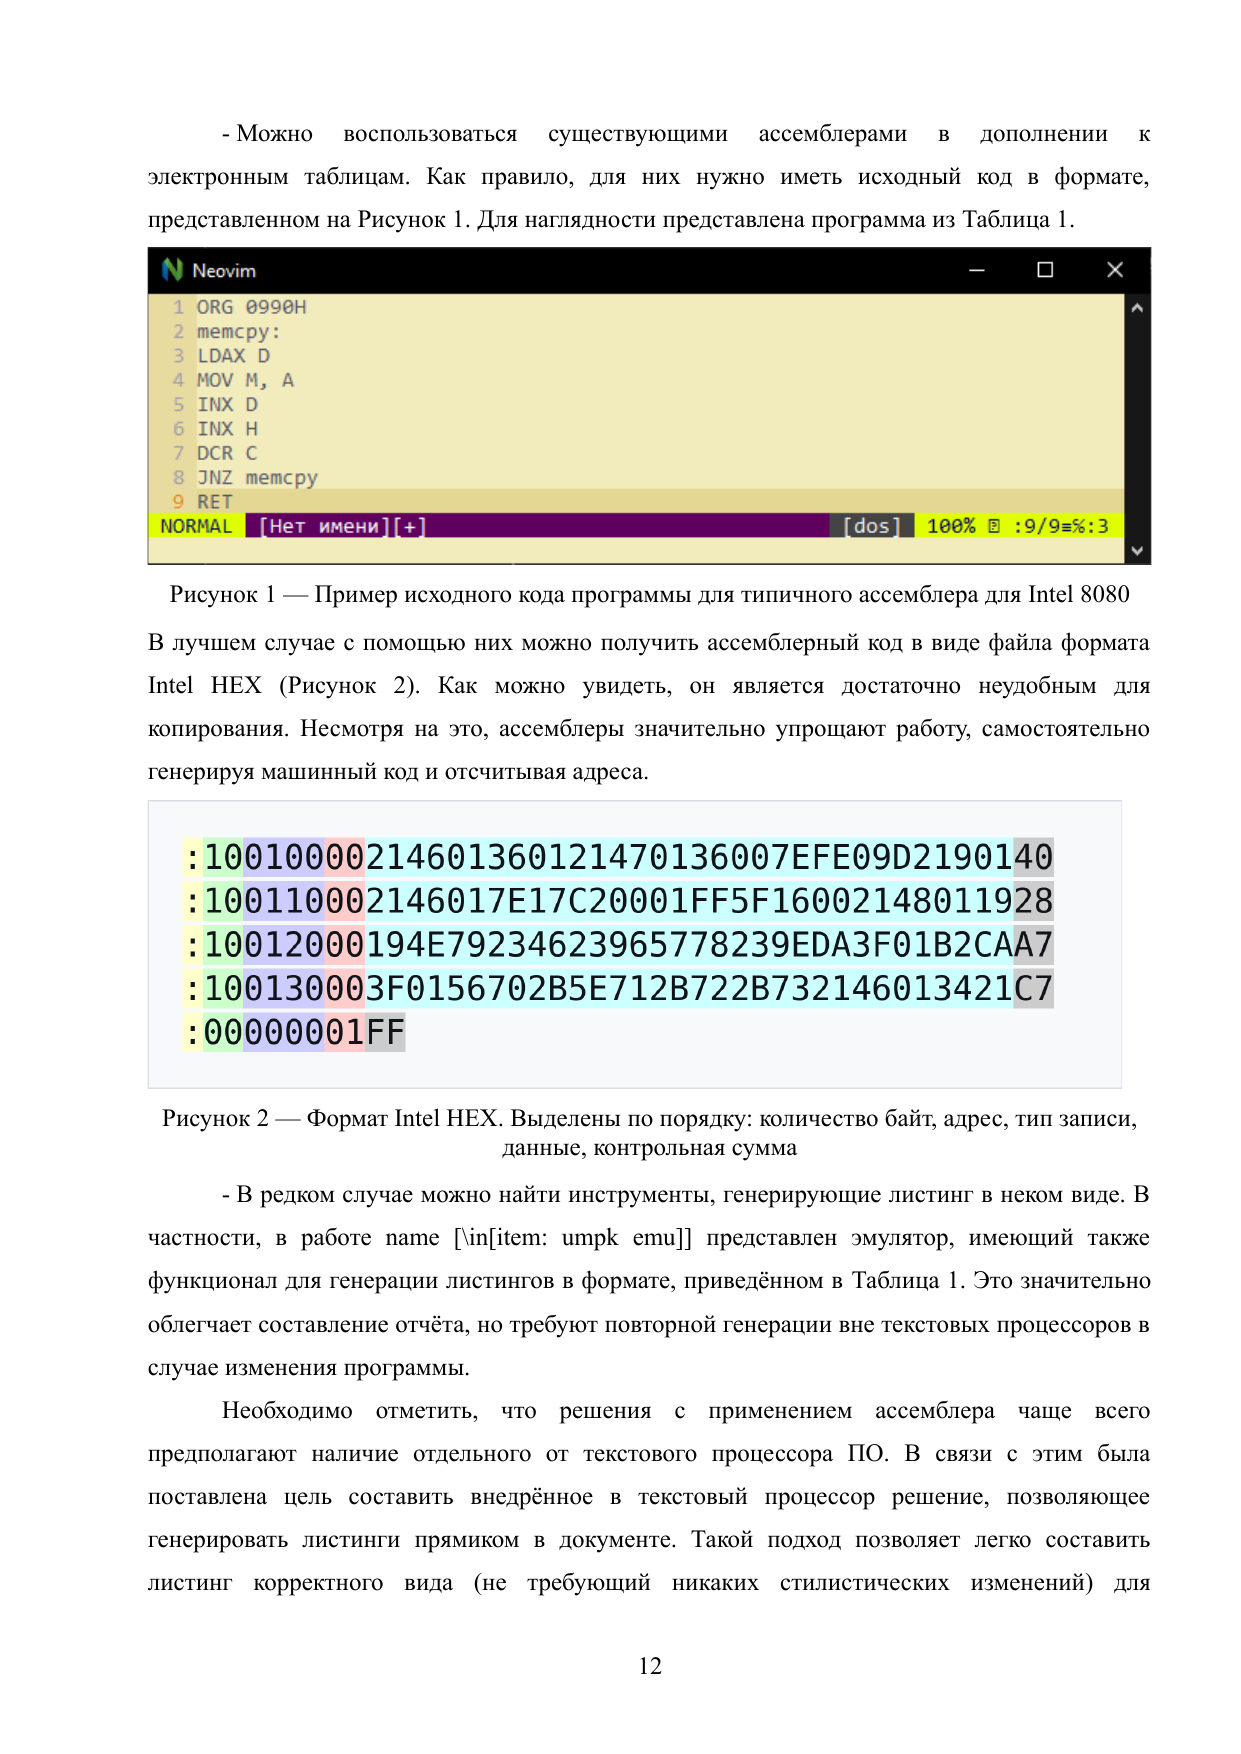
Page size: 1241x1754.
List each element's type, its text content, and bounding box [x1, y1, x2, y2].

list В редком случае можно найти инструменты, генерирующие листинг в неком виде. В частности, в работе name [\in[item: umpk emu]] представлен эмулятор, имеющий также функционал для генерации листингов в формате, приведённом в таблице 1. Это значительно облегчает составление отчёта, но требуют повторной генерации вне текстовых процессоров в случае изменения программы. [148, 1179, 1152, 1381]
text Рисунок 2 — Формат Intel HEX. Выделены по порядку: количество байт, адрес, тип записи, данные, контрольная сумма [148, 1103, 1152, 1161]
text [148, 1395, 1152, 1596]
picture [147, 247, 1152, 565]
text Рисунок 1 — Пример исходного кода программы для типичного ассемблера для Intel 8080 [148, 579, 1152, 608]
list Можно воспользоваться существующими ассемблерами в дополнении к электронным таблицам. Как правило, для них нужно иметь исходный код в формате, представленном на рисунке 1. Для наглядности представлена программа из таблицы 1. [148, 118, 1152, 247]
picture [147, 799, 1123, 1089]
